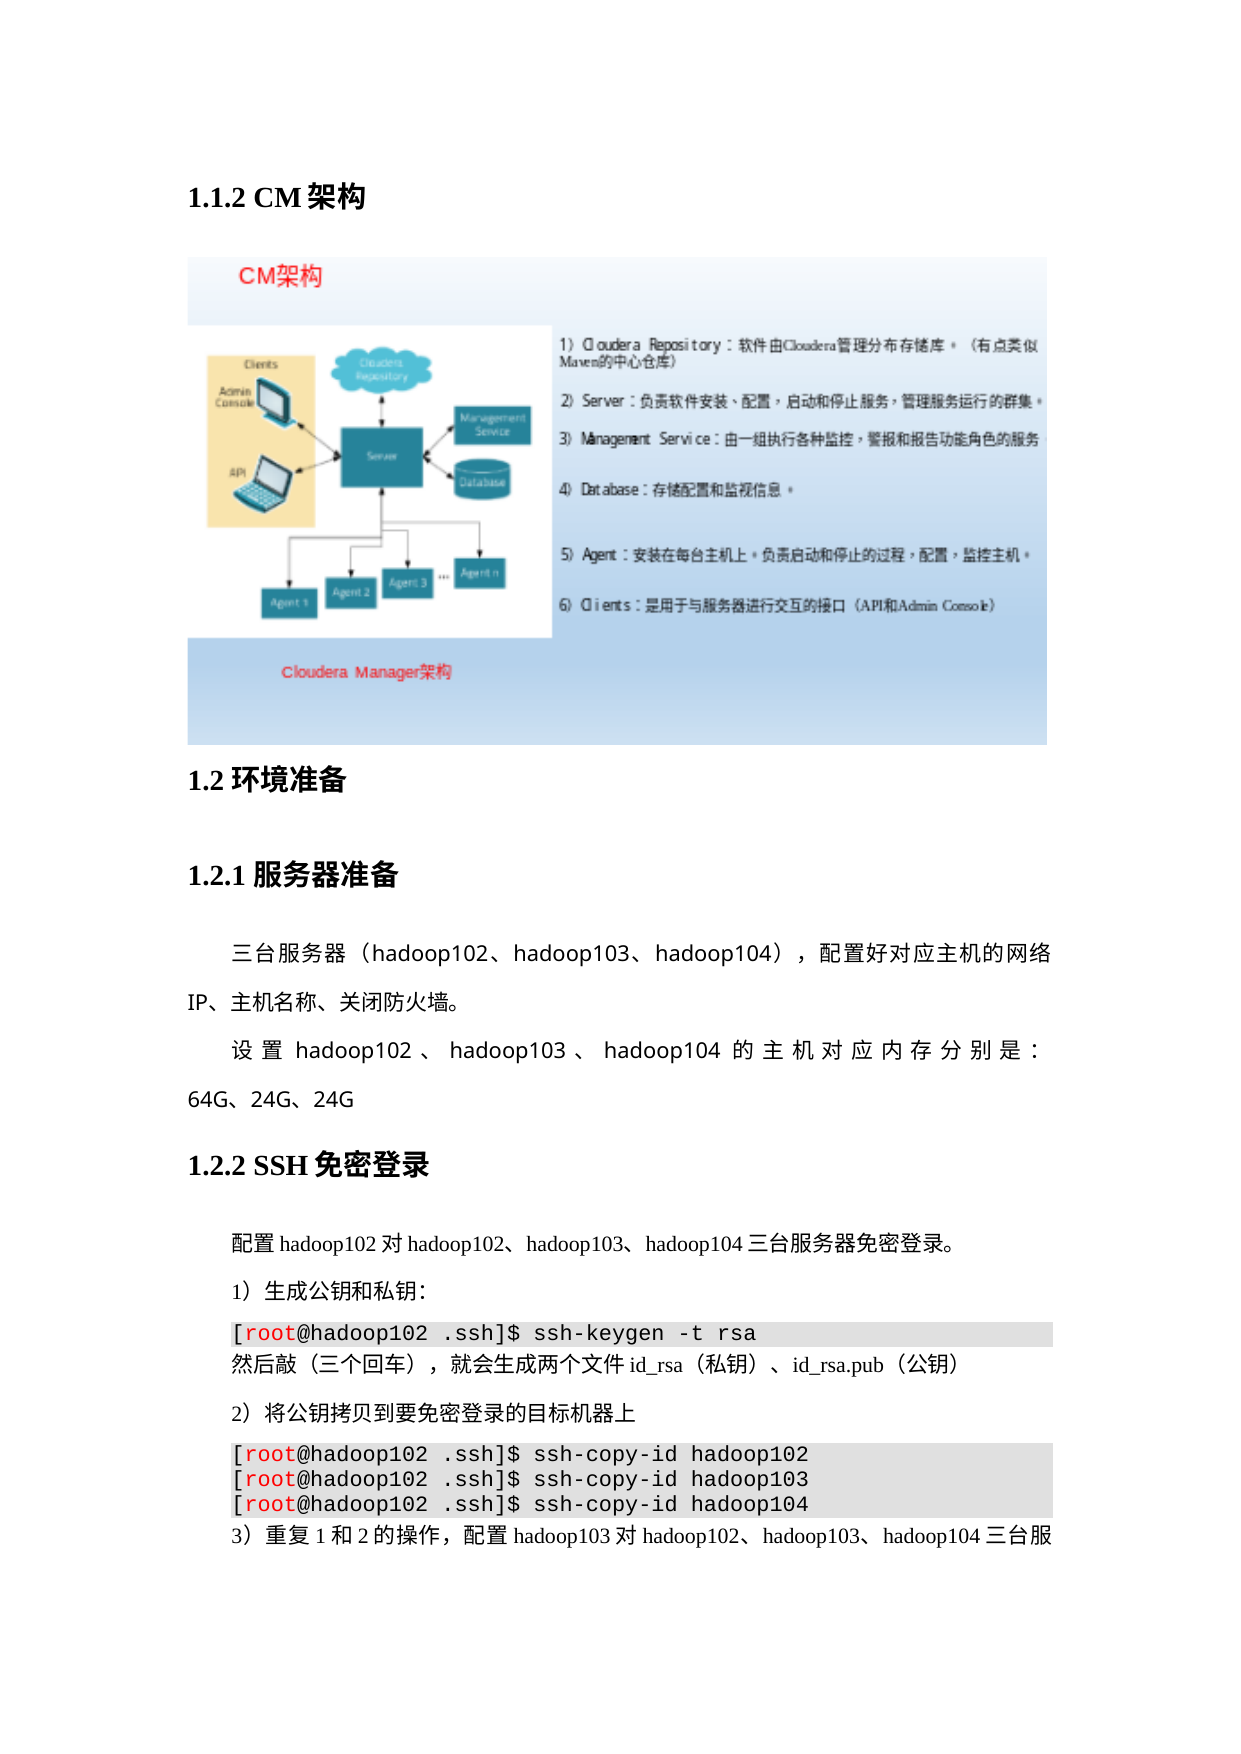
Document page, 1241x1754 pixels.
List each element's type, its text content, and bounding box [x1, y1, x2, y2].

subtitle 1.2.1 服务器准备 [187, 840, 1053, 905]
text 设置hadoop102、hadoop103、hadoop104的主机对应内存分别是：64G、24G、24G [187, 1033, 1053, 1114]
text [root@hadoop102 .ssh]$ ssh-copy-id hadoop102 [231, 1443, 1053, 1468]
text [root@hadoop102 .ssh]$ ssh-copy-id hadoop104 [231, 1493, 1053, 1518]
text 2）将公钥拷贝到要免密登录的目标机器上 [187, 1395, 1053, 1428]
text 1）生成公钥和私钥： [187, 1274, 1053, 1306]
text 三台服务器（hadoop102、hadoop103、hadoop104），配置好对应主机的网络IP、主机名称、关闭防火墙。 [187, 936, 1053, 1017]
text 配置hadoop102对hadoop102、hadoop103、hadoop104三台服务器免密登录。 [187, 1225, 1053, 1258]
text [root@hadoop102 .ssh]$ ssh-keygen -t rsa [231, 1322, 1053, 1347]
text [root@hadoop102 .ssh]$ ssh-copy-id hadoop103 [231, 1468, 1053, 1493]
subtitle 1.1.2 CM架构 [187, 162, 1053, 227]
subtitle 1.2.2 SSH免密登录 [187, 1130, 1053, 1195]
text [187, 1518, 1053, 1550]
subtitle 1.2 环境准备 [187, 745, 1053, 810]
text 然后敲（三个回车），就会生成两个文件id_rsa（私钥）、id_rsa.pub（公钥） [187, 1347, 1053, 1379]
